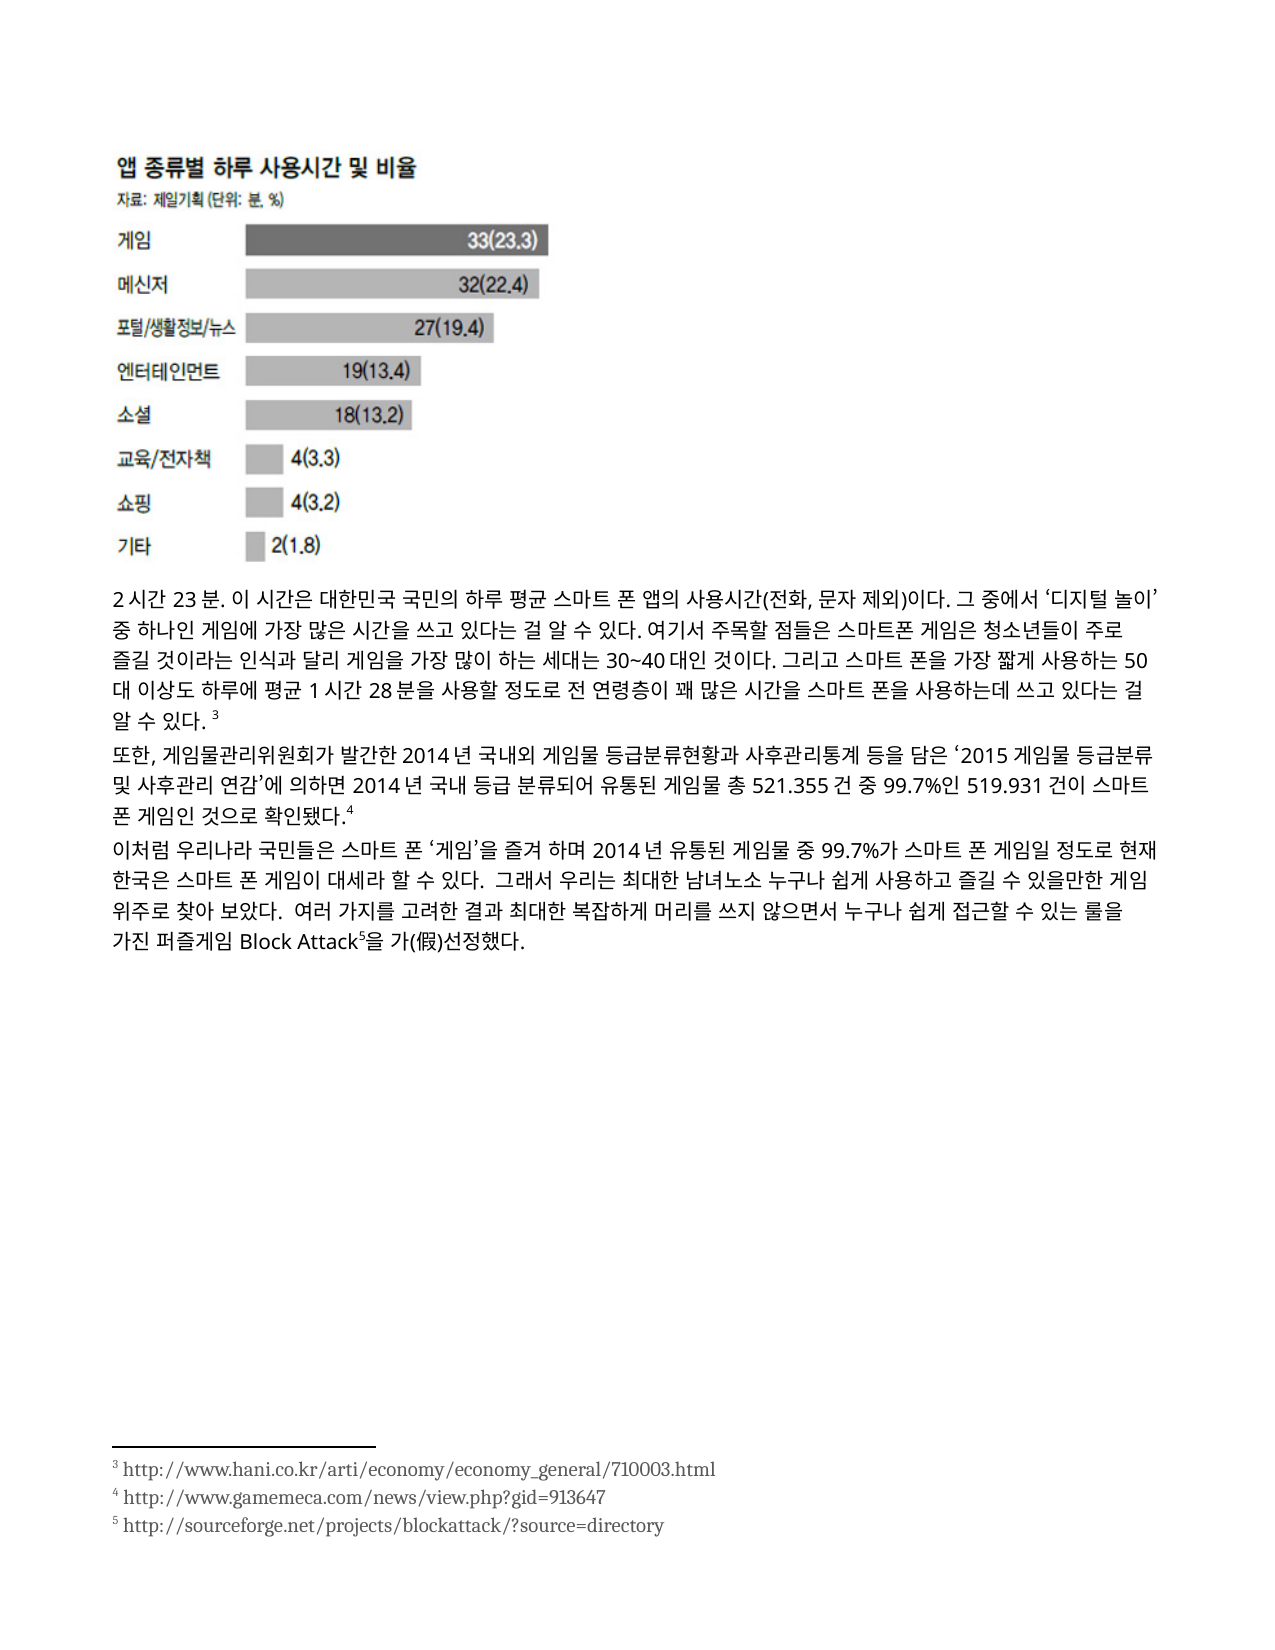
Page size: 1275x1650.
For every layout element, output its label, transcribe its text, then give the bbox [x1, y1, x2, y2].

text 2시간 23분. 이 시간은 대한민국 국민의 하루 평균 스마트 폰 앱의 사용시간(전화, 문자 제외)이다. 그 중에서 ‘디지털 놀이’ 중 하나인 게임에 가장 많은 시간을 쓰고 있다는 걸 알 수 있다. 여기서 주목할 점들은 스마트폰 게임은 청소년들이 주로 즐길 것이라는 인식과 달리 게임을 가장 많이 하는 세대는 30~40대인 것이다. 그리고 스마트 폰을 가장 짧게 사용하는 50대 이상도 하루에 평균 1시간 28분을 사용할 정도로 전 연령층이 꽤 많은 시간을 스마트 폰을 사용하는데 쓰고 있다는 걸 알 수 있다. [112, 584, 1162, 735]
text 또한, 게임물관리위원회가 발간한2014년 국내외 게임물 등급분류현황과 사후관리통계 등을 담은 ‘2015 게임물 등급분류 및 사후관리 연감’에 의하면 2014년 국내 등급 분류되어 유통된 게임물 총 521.355건 중 99.7%인 519.931건이 스마트 폰 게임인 것으로 확인됐다. [112, 739, 1162, 830]
picture [112, 150, 564, 580]
text 이처럼 우리나라 국민들은 스마트 폰 ‘게임’을 즐겨 하며 2014년 유통된 게임물 중 99.7%가 스마트 폰 게임일 정도로 현재 한국은 스마트 폰 게임이 대세라 할 수 있다. 그래서 우리는 최대한 남녀노소 누구나 쉽게 사용하고 즐길 수 있을만한 게임 위주로 찾아 보았다. 여러 가지를 고려한 결과 최대한 복잡하게 머리를 쓰지 않으면서 누구나 쉽게 접근할 수 있는 룰을 가진 퍼즐게임 Block Attack을 가(假)선정했다. [112, 834, 1162, 956]
